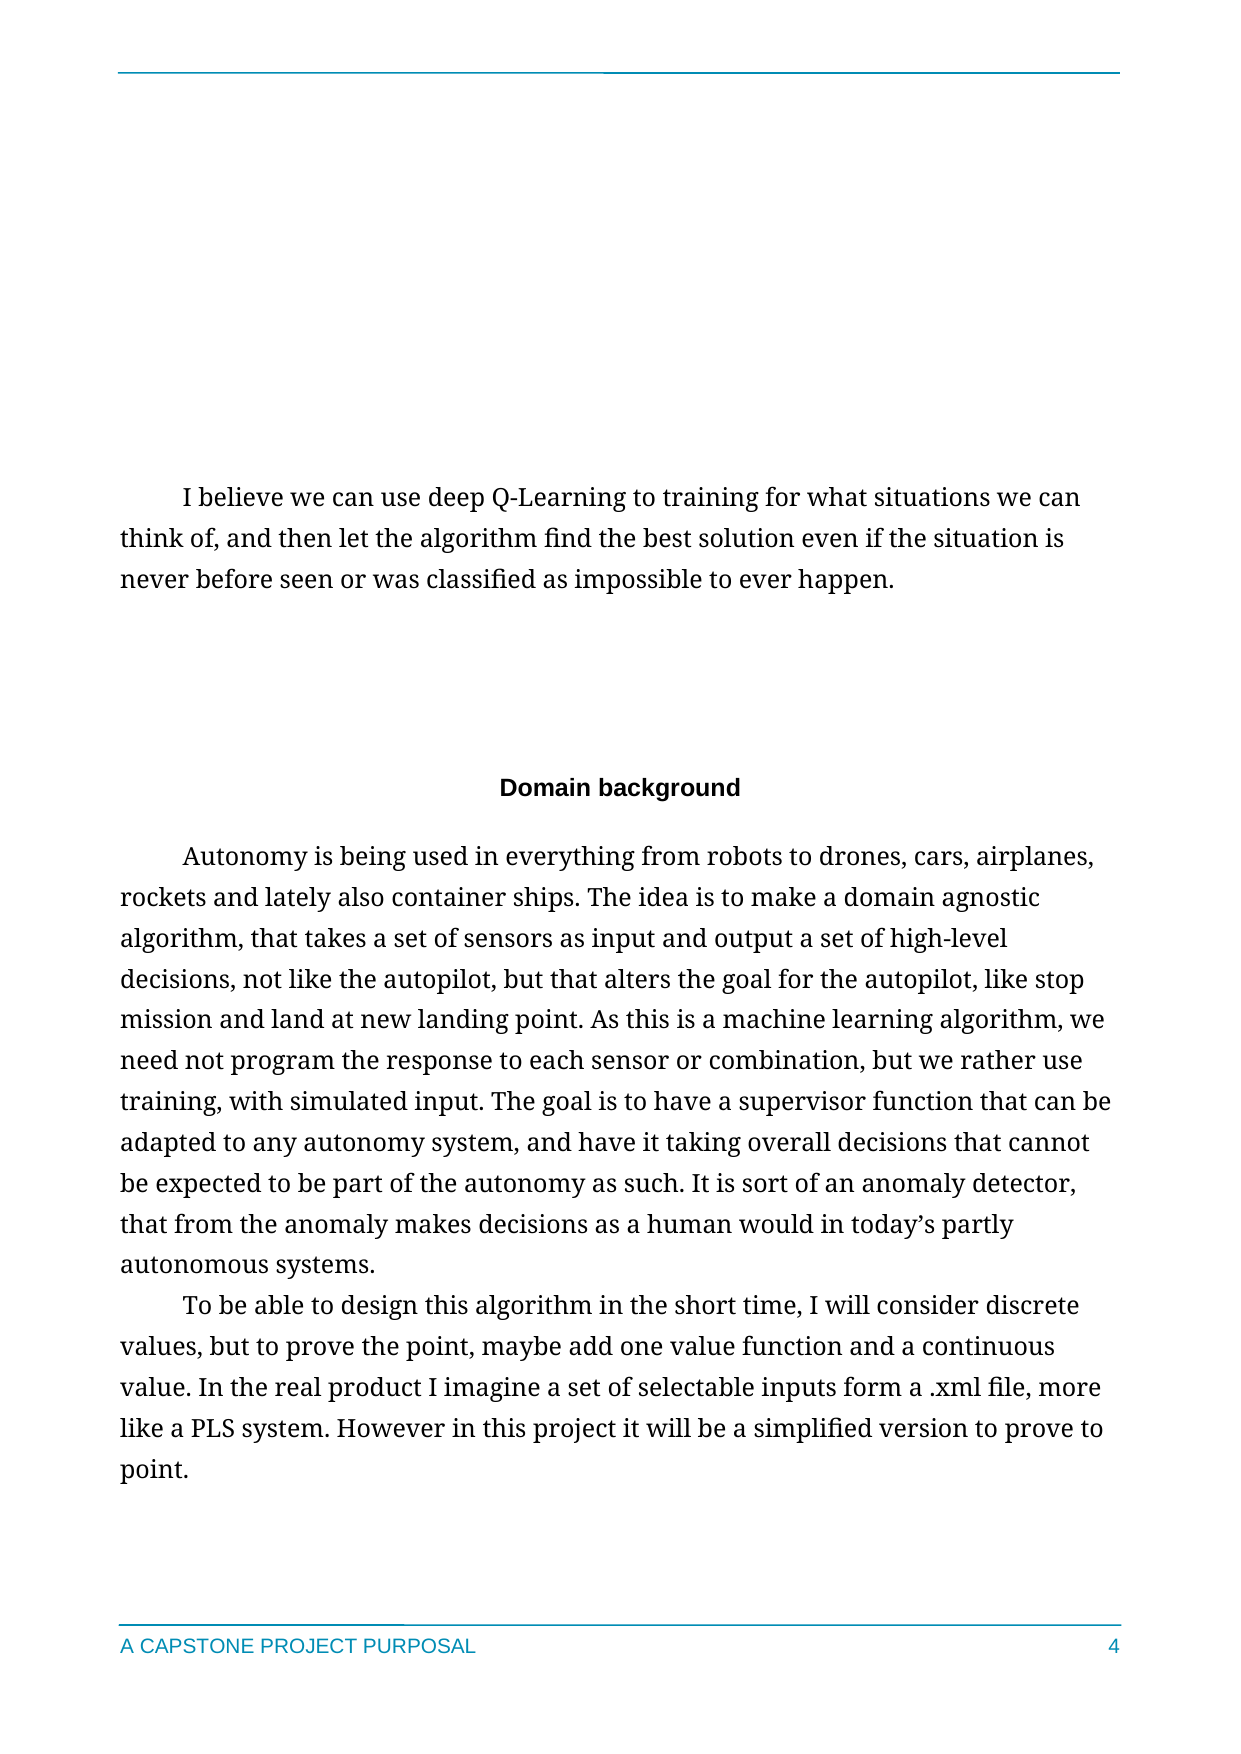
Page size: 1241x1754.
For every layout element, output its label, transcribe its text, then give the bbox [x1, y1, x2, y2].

text To be able to design this algorithm in the short time, I will consider discrete values, but to prove the point, maybe add one value function and a continuous value. In the real product I imagine a set of selectable inputs form a .xml file, more like a PLS system. However in this project it will be a simplified version to prove to point. [120, 1288, 1120, 1485]
text I believe we can use deep Q-Learning to training for what situations we can think of, and then let the algorithm find the best solution even if the situation is never before seen or was classified as impossible to ever happen. [120, 480, 1120, 596]
text Autonomy is being used in everything from robots to drones, cars, airplanes, rockets and lately also container ships. The idea is to make a domain agnostic algorithm, that takes a set of sensors as input and output a set of high-level decisions, not like the autopilot, but that alters the goal for the autopilot, like stop mission and land at new landing point. As this is a machine learning algorithm, we need not program the response to each sensor or combination, but we rather use training, with simulated input. The goal is to have a supervisor function that can be adapted to any autonomy system, and have it taking overall decisions that cannot be expected to be part of the autonomy as such. It is sort of an anomaly detector, that from the anomaly makes decisions as a human would in today’s partly autonomous systems. [120, 839, 1120, 1281]
subtitle Domain background [120, 772, 1120, 801]
